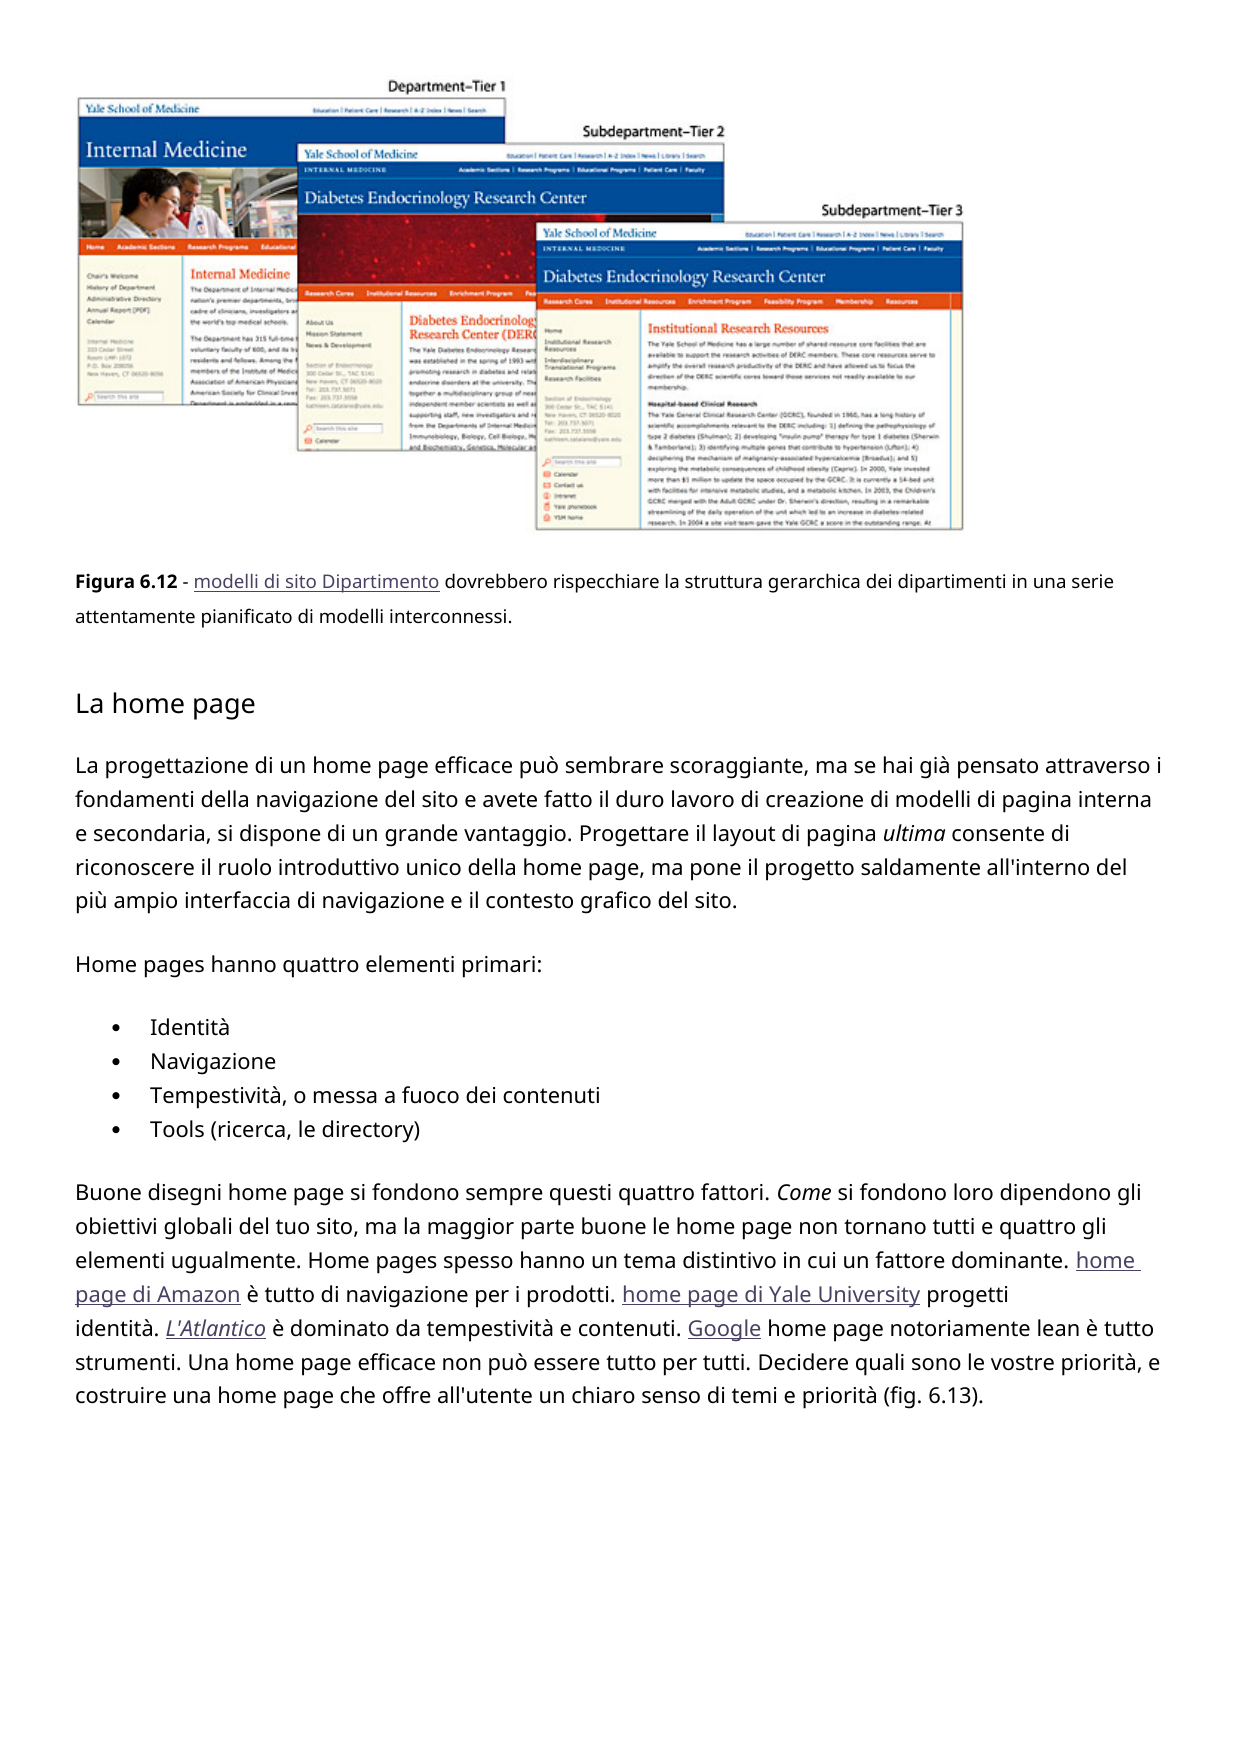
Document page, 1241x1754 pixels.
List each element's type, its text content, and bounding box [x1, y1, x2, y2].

list Navigazione [112, 1042, 1165, 1076]
text Buone disegni home page si fondono sempre questi quattro fattori. Come si fondono loro dipendono gli obiettivi globali del tuo sito, ma la maggior parte buone le home page non tornano tutti e quattro gli elementi ugualmente. Home pages spesso hanno un tema distintivo in cui un fattore dominante. home page di Amazon è tutto di navigazione per i prodotti. home page di Yale University progetti identità. L'Atlantico è dominato da tempestività e contenuti. Google home page notoriamente lean è tutto strumenti. Una home page efficace non può essere tutto per tutti. Decidere quali sono le vostre priorità, e costruire una home page che offre all'utente un chiaro senso di temi e priorità (fig. 6.13). [75, 1173, 1165, 1410]
list Tools (ricerca, le directory) [112, 1109, 1165, 1143]
picture [75, 75, 964, 535]
list Tempestività, o messa a fuoco dei contenuti [112, 1076, 1165, 1109]
list Identità [112, 1008, 1165, 1042]
subtitle La home page [75, 684, 1165, 721]
text La progettazione di un home page efficace può sembrare scoraggiante, ma se hai già pensato attraverso i fondamenti della navigazione del sito e avete fatto il duro lavoro di creazione di modelli di pagina interna e secondaria, si dispone di un grande vantaggio. Progettare il layout di pagina ultima consente di riconoscere il ruolo introduttivo unico della home page, ma pone il progetto saldamente all'interno del più ampio interfaccia di navigazione e il contesto grafico del sito. [75, 746, 1165, 915]
text Figura 6.12 - modelli di sito Dipartimento dovrebbero rispecchiare la struttura gerarchica dei dipartimenti in una serie attentamente pianificato di modelli interconnessi. [75, 559, 1165, 629]
text Home pages hanno quattro elementi primari: [75, 944, 1165, 978]
